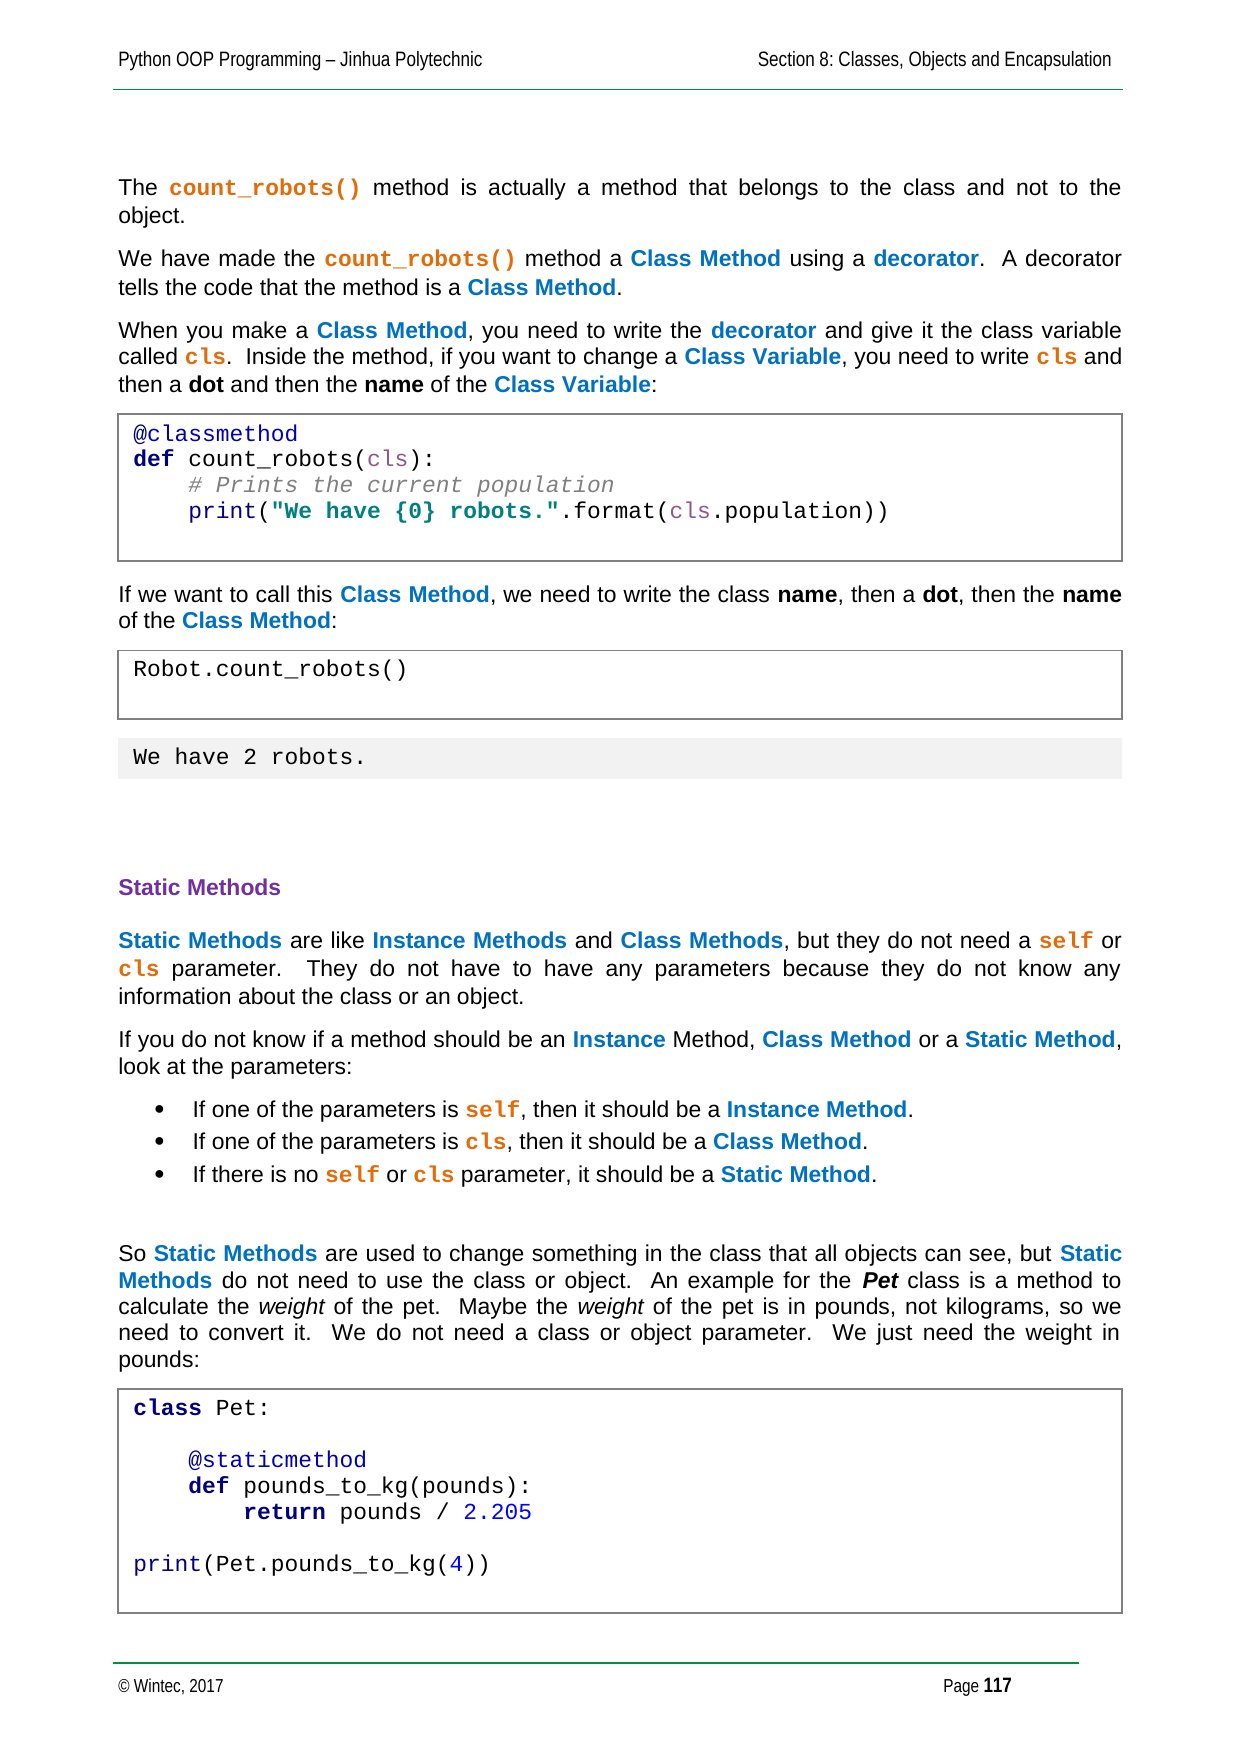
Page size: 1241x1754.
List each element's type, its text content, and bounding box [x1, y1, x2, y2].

text When you make a Class Method, you need to write the decorator and give it the class variable called cls. Inside the method, if you want to change a Class Variable, you need to write cls and then a dot and then the name of the Class Variable: [118, 317, 1122, 398]
text If you do not know if a method should be an Instance Method, Class Method or a Static Method, look at the parameters: [118, 1026, 1122, 1079]
text If there is no self or cls parameter, it should be a Static Method. [155, 1161, 1122, 1189]
text We have made the count_robots() method a Class Method using a decorator. A decorator tells the code that the method is a Class Method. [118, 245, 1122, 300]
text If one of the parameters is self, then it should be a Instance Method. [155, 1096, 1122, 1124]
text The count_robots() method is actually a method that belongs to the class and not to the object. [118, 174, 1122, 229]
text Static Methods are like Instance Methods and Class Methods, but they do not need a self or cls parameter. They do not have to have any parameters because they do not know any information about the class or an object. [118, 927, 1122, 1009]
text If we want to call this Class Method, we need to write the class name, then a dot, then the name of the Class Method: [118, 581, 1122, 634]
text Static Methods [118, 874, 1122, 900]
text So Static Methods are used to change something in the class that all objects can see, but Static Methods do not need to use the class or object. An example for the Pet class is a method to calculate the weight of the pet. Maybe the weight of the pet is in pounds, not kilograms, so we need to convert it. We do not need a class or object parameter. We just need the weight in pounds: [118, 1240, 1122, 1372]
text If one of the parameters is cls, then it should be a Class Method. [155, 1128, 1122, 1156]
